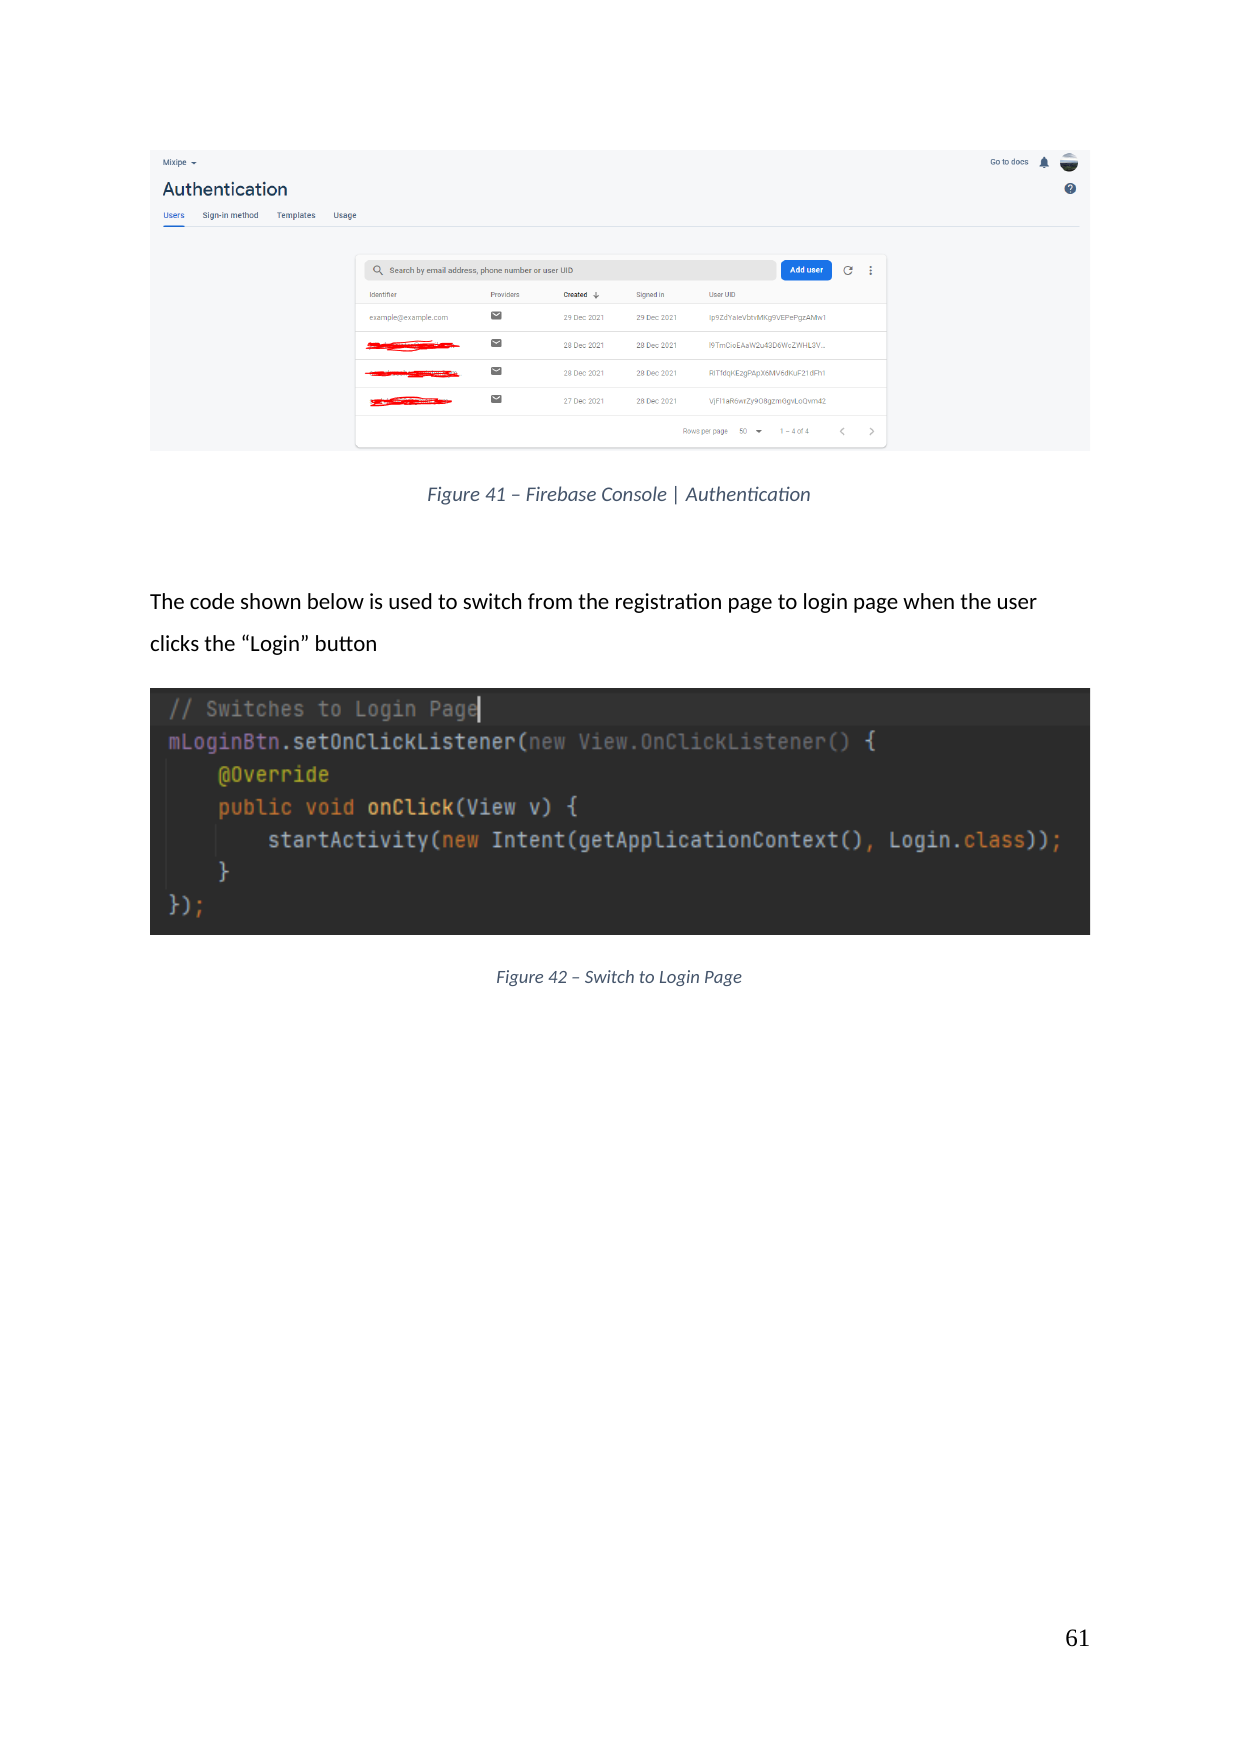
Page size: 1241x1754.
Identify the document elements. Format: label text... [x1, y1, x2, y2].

picture [150, 150, 1091, 451]
picture [150, 688, 1091, 935]
text The code shown below is used to switch from the registration page to login page when the user clicks the “Login” button [150, 587, 1090, 657]
